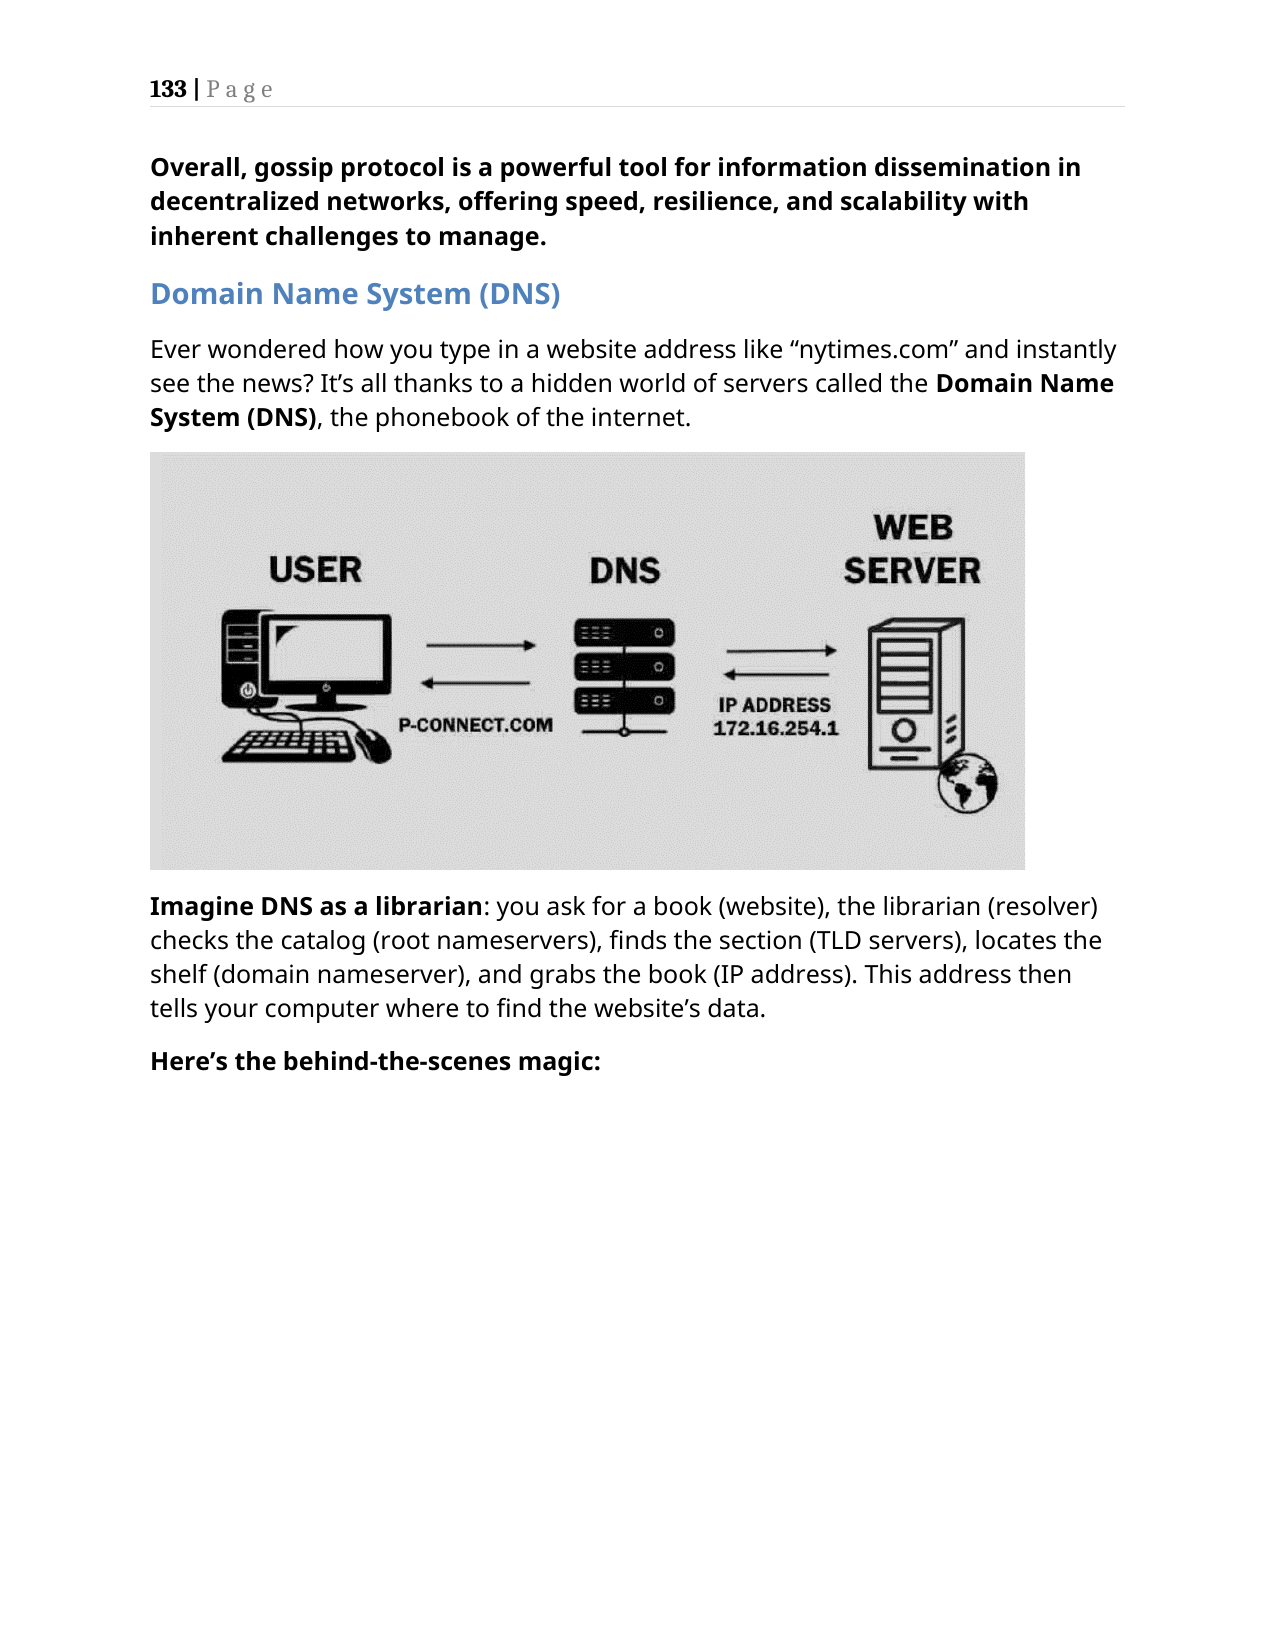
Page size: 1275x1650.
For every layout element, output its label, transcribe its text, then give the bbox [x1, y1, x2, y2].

picture [150, 452, 1025, 870]
text Ever wondered how you type in a website address like “nytimes.com” and instantly see the news? It’s all thanks to a hidden world of servers called the Domain Name System (DNS), the phonebook of the internet. [150, 331, 1125, 434]
text Here’s the behind-the-scenes magic: [150, 1044, 1125, 1078]
subtitle Domain Name System (DNS) [150, 273, 1125, 313]
text Imagine DNS as a librarian: you ask for a book (website), the librarian (resolver) checks the catalog (root nameservers), finds the section (TLD servers), locates the shelf (domain nameserver), and grabs the book (IP address). This address then tells your computer where to find the website’s data. [150, 889, 1125, 1025]
text Overall, gossip protocol is a powerful tool for information dissemination in decentralized networks, offering speed, resilience, and scalability with inherent challenges to manage. [150, 150, 1125, 252]
